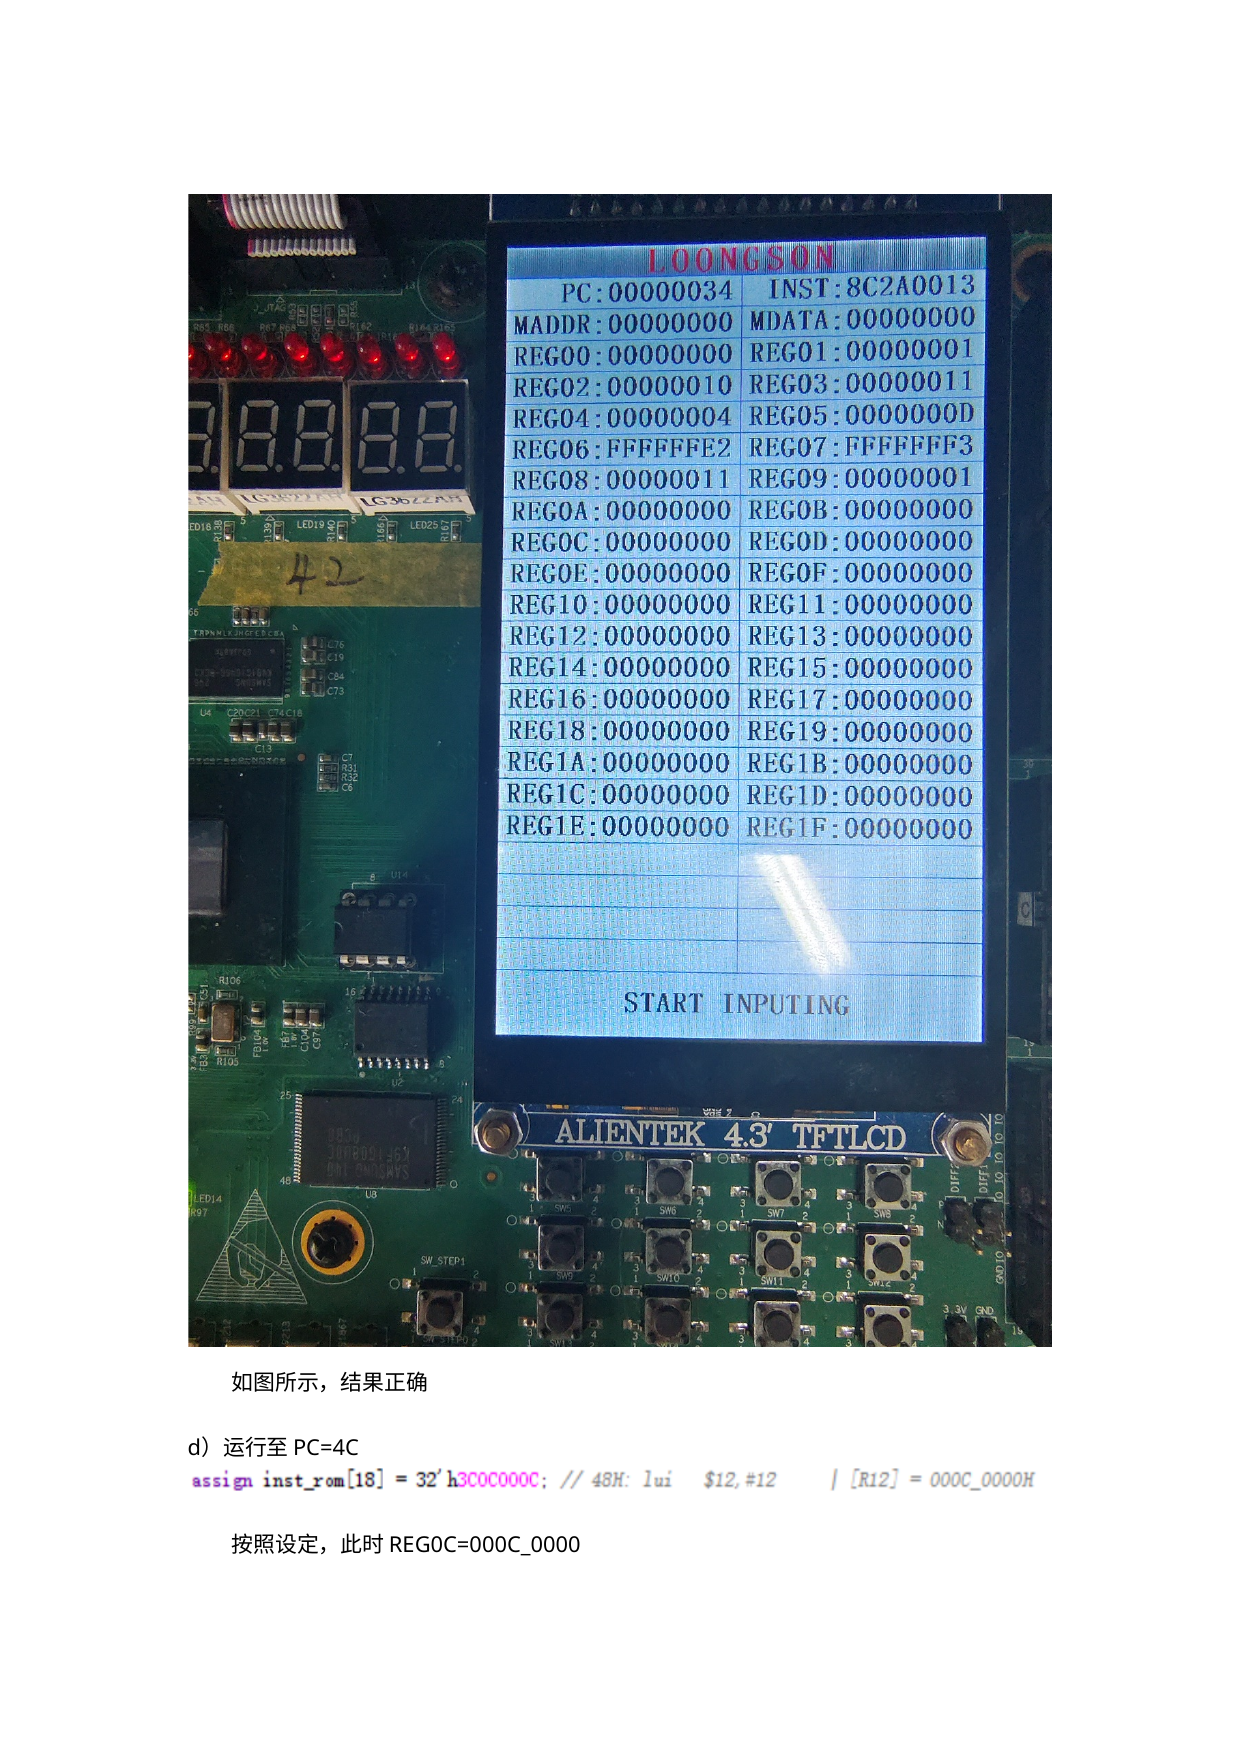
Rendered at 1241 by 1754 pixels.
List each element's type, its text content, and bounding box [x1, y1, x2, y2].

picture [187, 1462, 1053, 1497]
text 按照设定，此时REG0C=000C_0000 [187, 1527, 1053, 1559]
text d）运行至PC=4C [187, 1429, 1053, 1462]
text 如图所示，结果正确 [187, 1364, 1053, 1397]
picture [188, 194, 1052, 1347]
